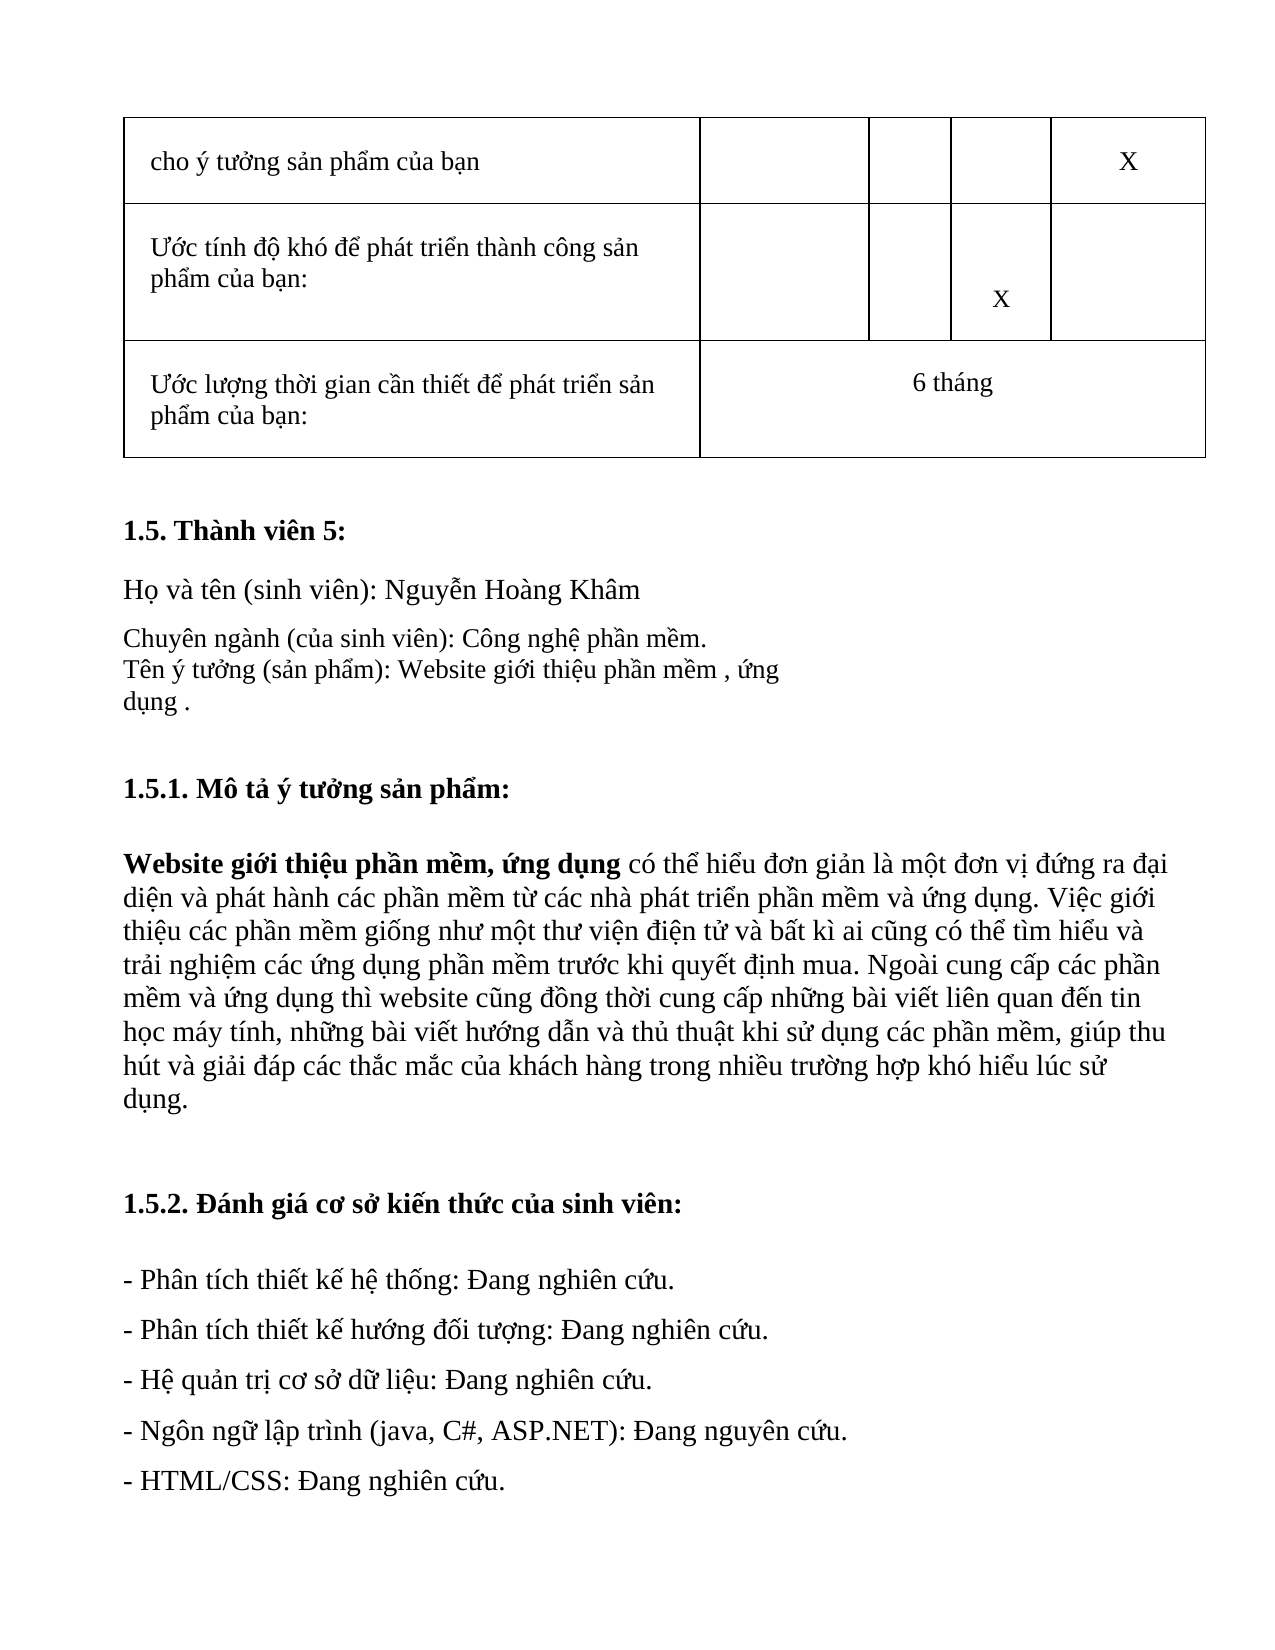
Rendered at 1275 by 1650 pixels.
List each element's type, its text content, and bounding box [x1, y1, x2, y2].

text Họ và tên (sinh viên): Nguyễn Hoàng Khâm [123, 572, 1206, 606]
text - Ngôn ngữ lập trình (java, C#, ASP.NET): Đang nguyên cứu. [123, 1413, 1176, 1446]
table_cell Ước lượng thời gian cần thiết để phát triển sản phẩm của bạn: [125, 341, 699, 457]
table_cell [952, 118, 1050, 202]
subtitle 1.5. Thành viên 5: [123, 513, 1206, 547]
subtitle 1.5.1. Mô tả ý tưởng sản phẩm: [123, 771, 1206, 804]
table_cell 6 tháng [701, 341, 1205, 457]
table_cell X [952, 204, 1050, 340]
text - Phân tích thiết kế hệ thống: Đang nghiên cứu. [123, 1262, 1176, 1296]
text - Phân tích thiết kế hướng đối tượng: Đang nghiên cứu. [123, 1312, 1176, 1346]
table_cell [701, 204, 868, 340]
table_cell [870, 204, 950, 340]
table_cell [870, 118, 950, 202]
text Tên ý tưởng (sản phẩm): Website giới thiệu phần mềm , ứng dụng . [123, 653, 849, 716]
table_cell [701, 118, 868, 202]
table_cell [1052, 204, 1205, 340]
table_cell X [1052, 118, 1205, 202]
text Website giới thiệu phần mềm, ứng dụng có thể hiểu đơn giản là một đơn vị đứng ra đại diện và phát hành các phần mềm từ các nhà phát triển phần mềm và ứng dụng. Việc giới thiệu các phần mềm giống như một thư viện điện tử và bất kì ai cũng có thể tìm hiểu và trải nghiệm các ứng dụng phần mềm trước khi quyết định mua. Ngoài cung cấp các phần mềm và ứng dụng thì website cũng đồng thời cung cấp những bài viết liên quan đến tin học máy tính, những bài viết hướng dẫn và thủ thuật khi sử dụng các phần mềm, giúp thu hút và giải đáp các thắc mắc của khách hàng trong nhiều trường hợp khó hiểu lúc sử dụng. [123, 846, 1176, 1115]
subtitle 1.5.2. Đánh giá cơ sở kiến thức của sinh viên: [123, 1187, 1206, 1220]
text Chuyên ngành (của sinh viên): Công nghệ phần mềm. [123, 622, 849, 653]
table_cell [125, 118, 699, 202]
text - Hệ quản trị cơ sở dữ liệu: Đang nghiên cứu. [123, 1362, 1176, 1396]
text - HTML/CSS: Đang nghiên cứu. [123, 1463, 1176, 1496]
table_cell Ước tính độ khó để phát triển thành công sản phẩm của bạn: [125, 204, 699, 340]
